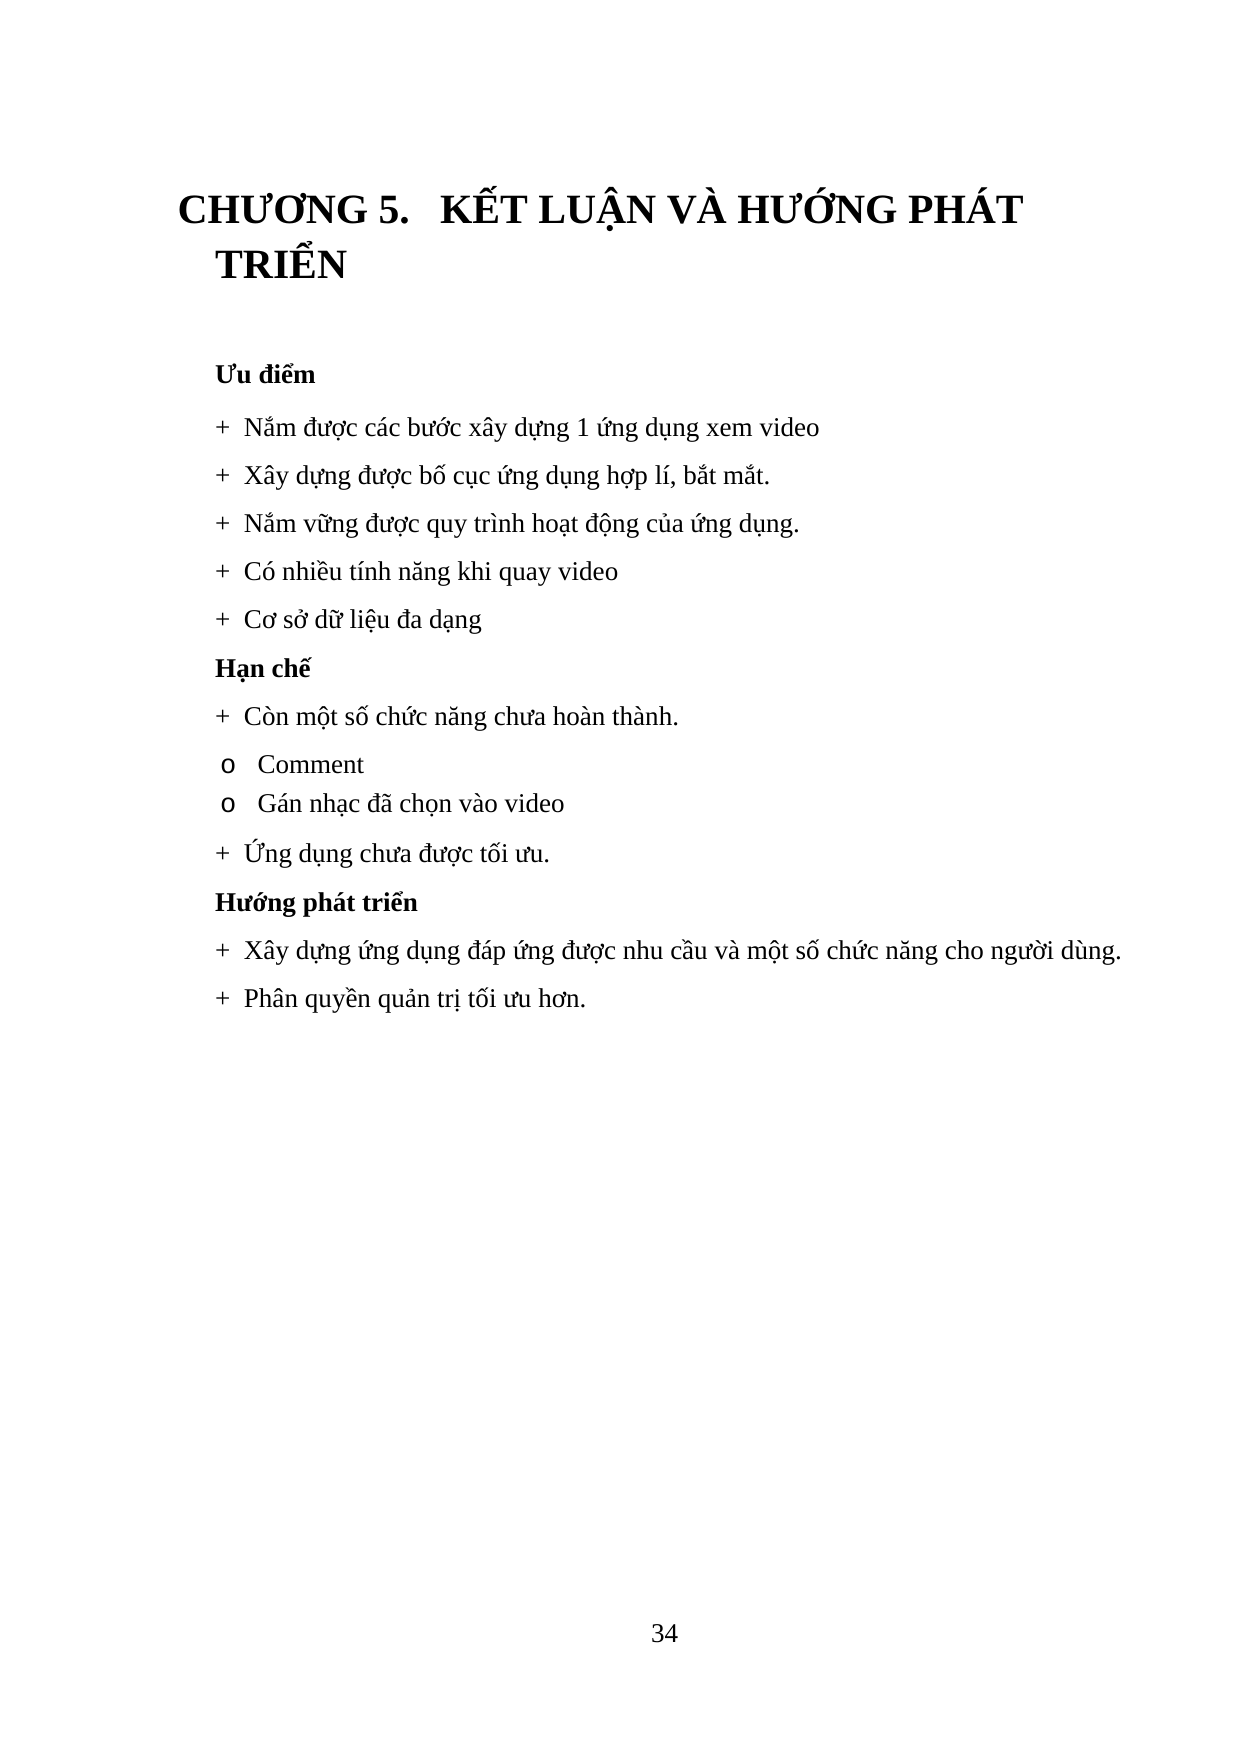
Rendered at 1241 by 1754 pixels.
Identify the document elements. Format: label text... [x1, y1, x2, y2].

text + Xây dựng được bố cục ứng dụng hợp lí, bắt mắt. [215, 459, 1152, 490]
text + Nắm vững được quy trình hoạt động của ứng dụng. [215, 507, 1152, 538]
text + Có nhiều tính năng khi quay video [215, 555, 1152, 586]
text Ưu điểm [215, 358, 1152, 389]
subtitle KẾT LUẬN VÀ HƯỚNG PHÁT TRIỂN [177, 185, 1152, 288]
text + Còn một số chức năng chưa hoàn thành. [215, 700, 1152, 731]
text + Ứng dụng chưa được tối ưu. [215, 838, 1152, 869]
text + Phân quyền quản trị tối ưu hơn. [215, 982, 1152, 1013]
list Gán nhạc đã chọn vào video [220, 787, 1152, 820]
text + Xây dựng ứng dụng đáp ứng được nhu cầu và một số chức năng cho người dùng. [215, 934, 1152, 965]
text + Nắm được các bước xây dựng 1 ứng dụng xem video [215, 411, 1152, 442]
list Comment [220, 748, 1152, 782]
text Hạn chế [215, 652, 1152, 683]
text + Cơ sở dữ liệu đa dạng [215, 603, 1152, 635]
text Hướng phát triển [215, 886, 1152, 917]
